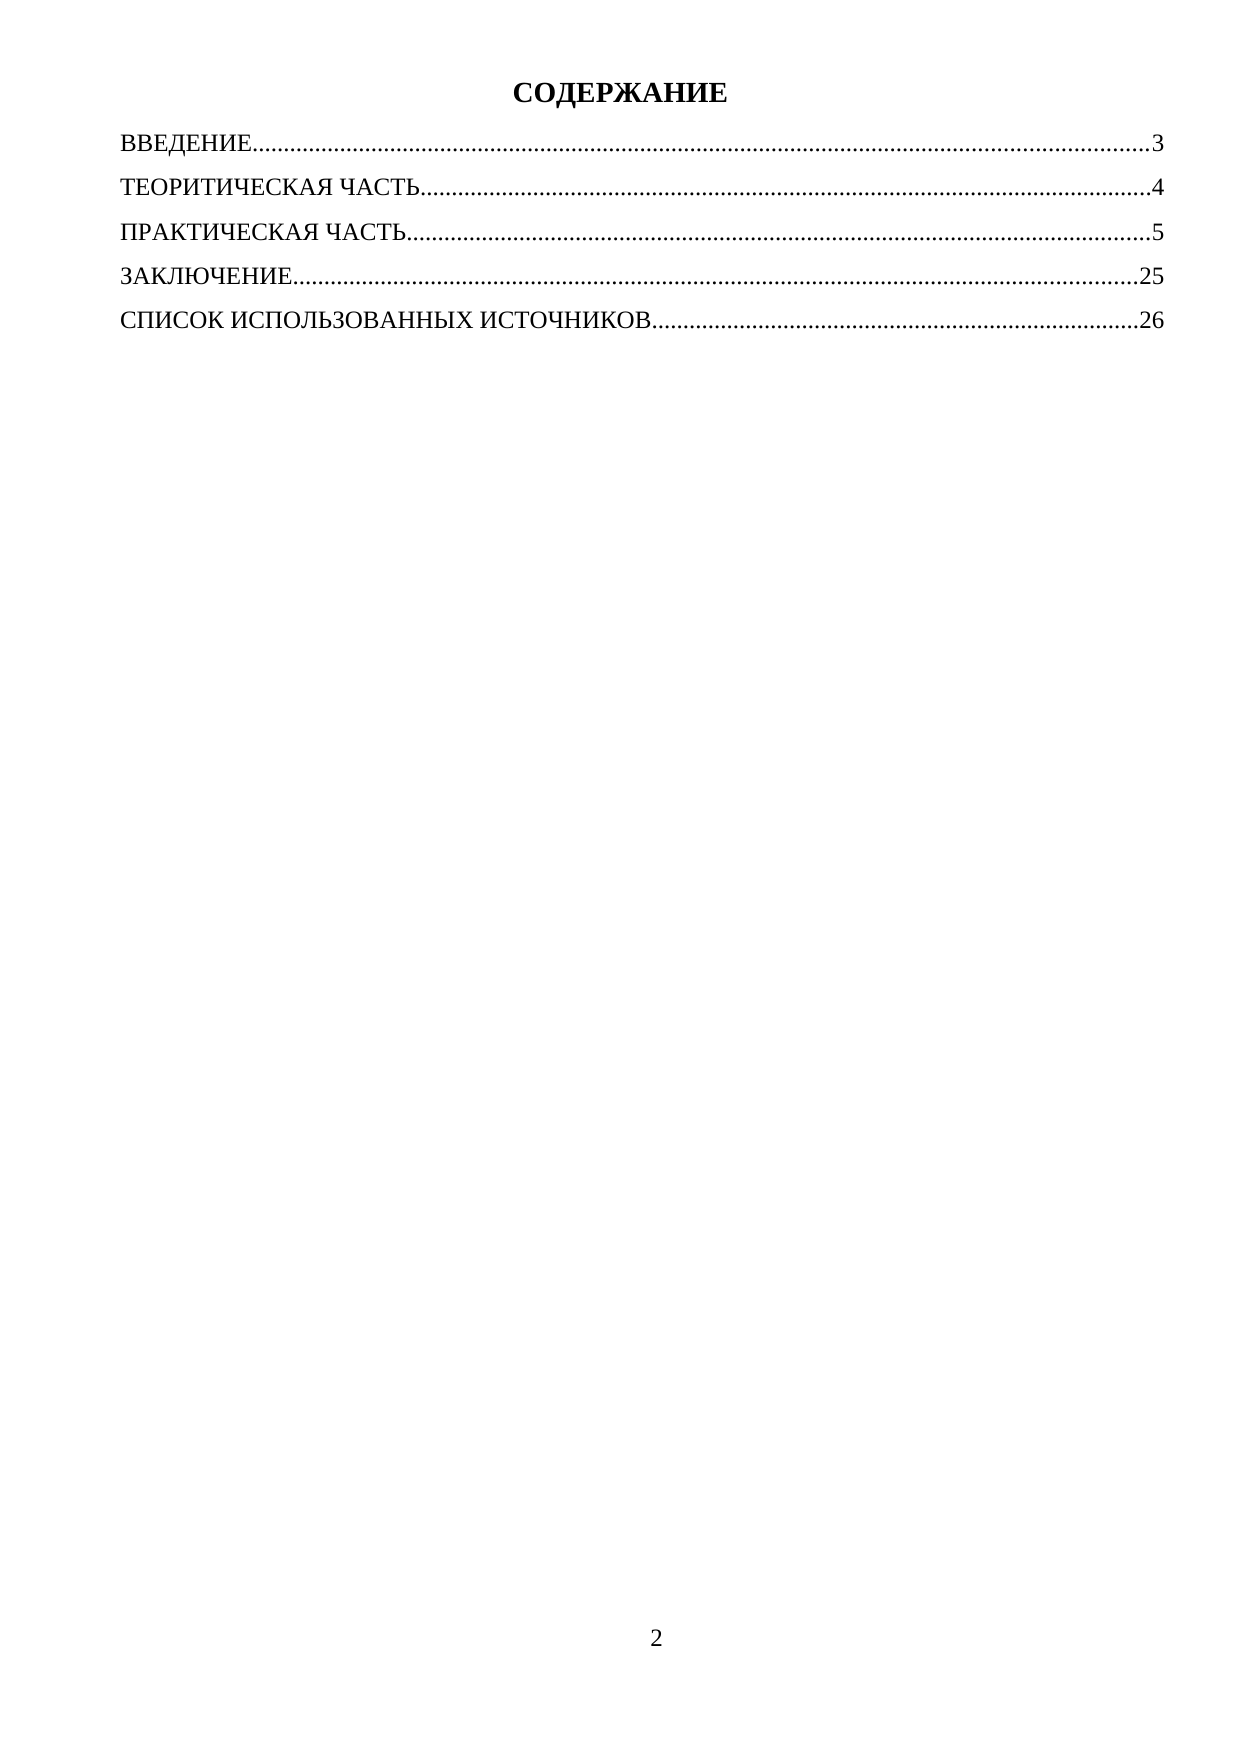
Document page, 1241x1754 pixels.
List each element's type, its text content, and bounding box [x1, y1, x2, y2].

text СОДЕРЖАНИЕ [75, 75, 1165, 108]
